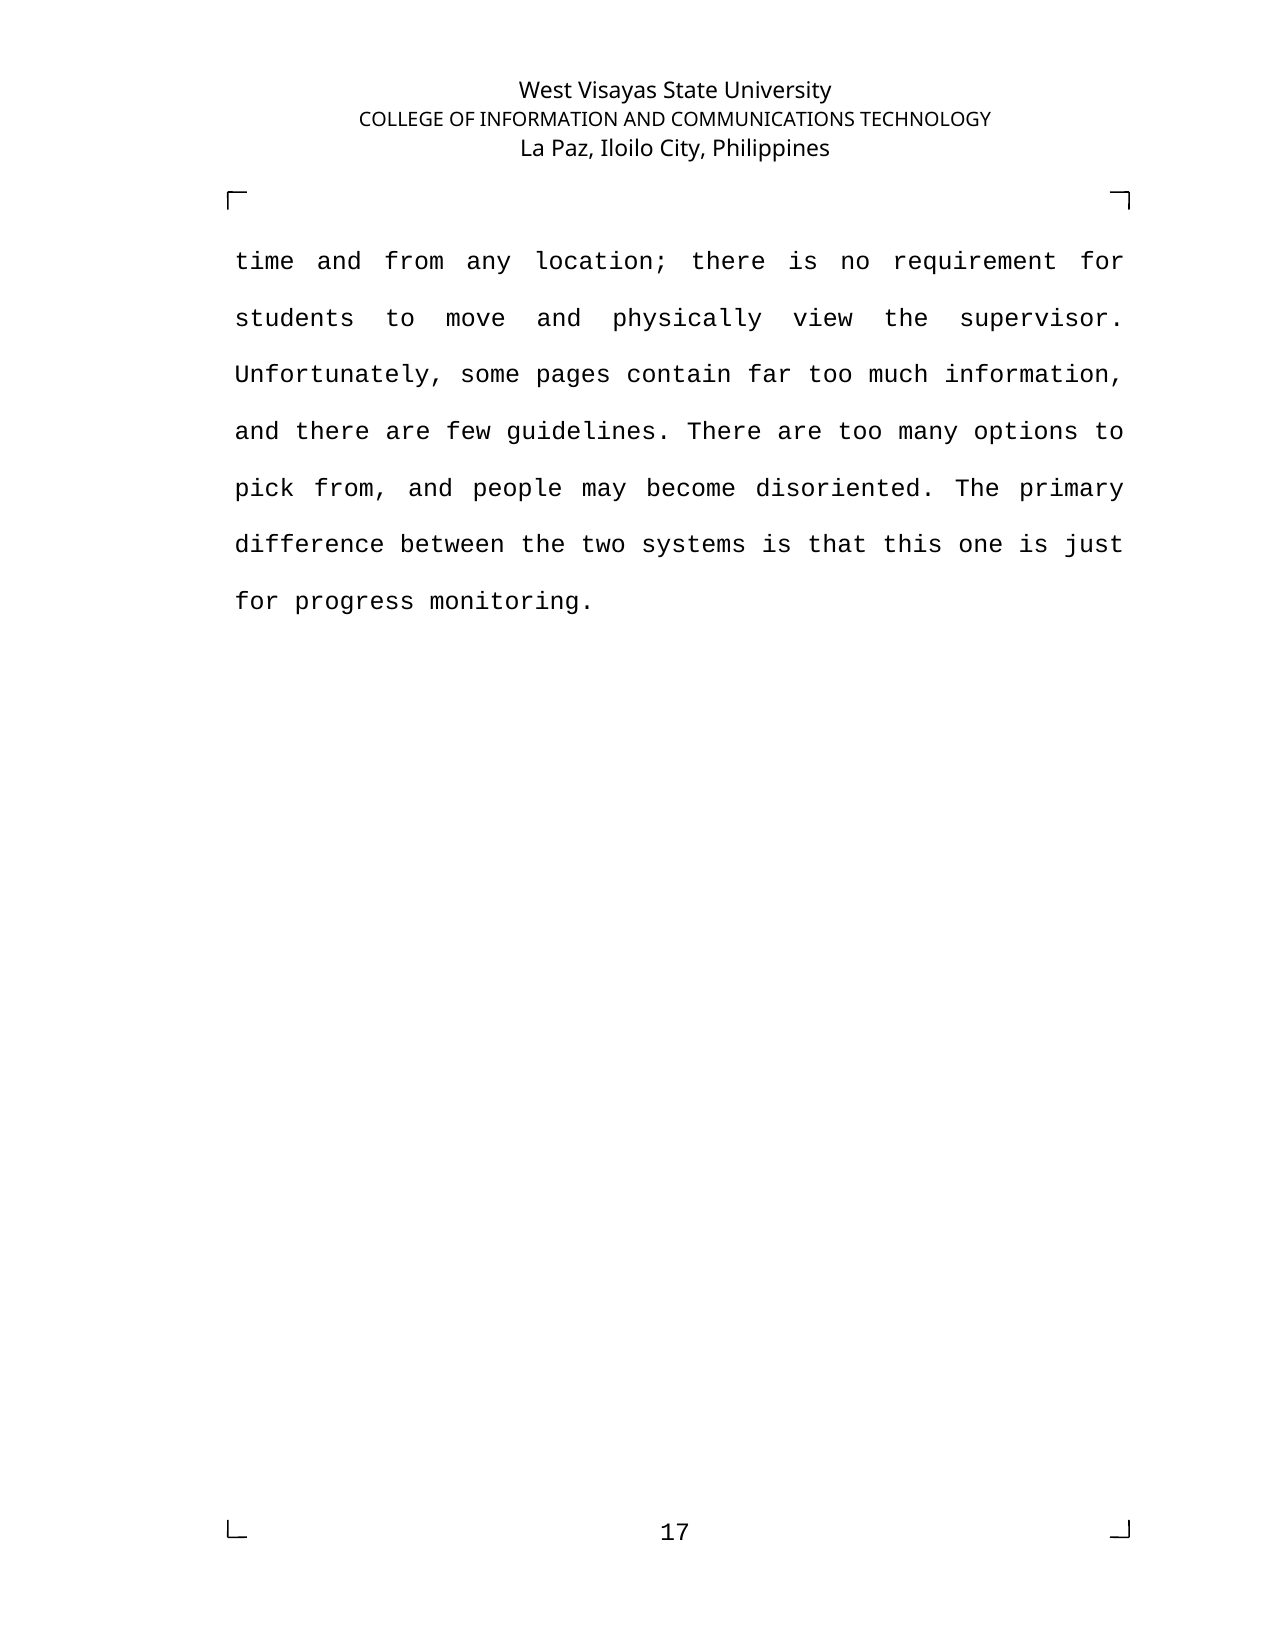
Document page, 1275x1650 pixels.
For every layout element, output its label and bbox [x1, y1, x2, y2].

text [234, 248, 1125, 617]
